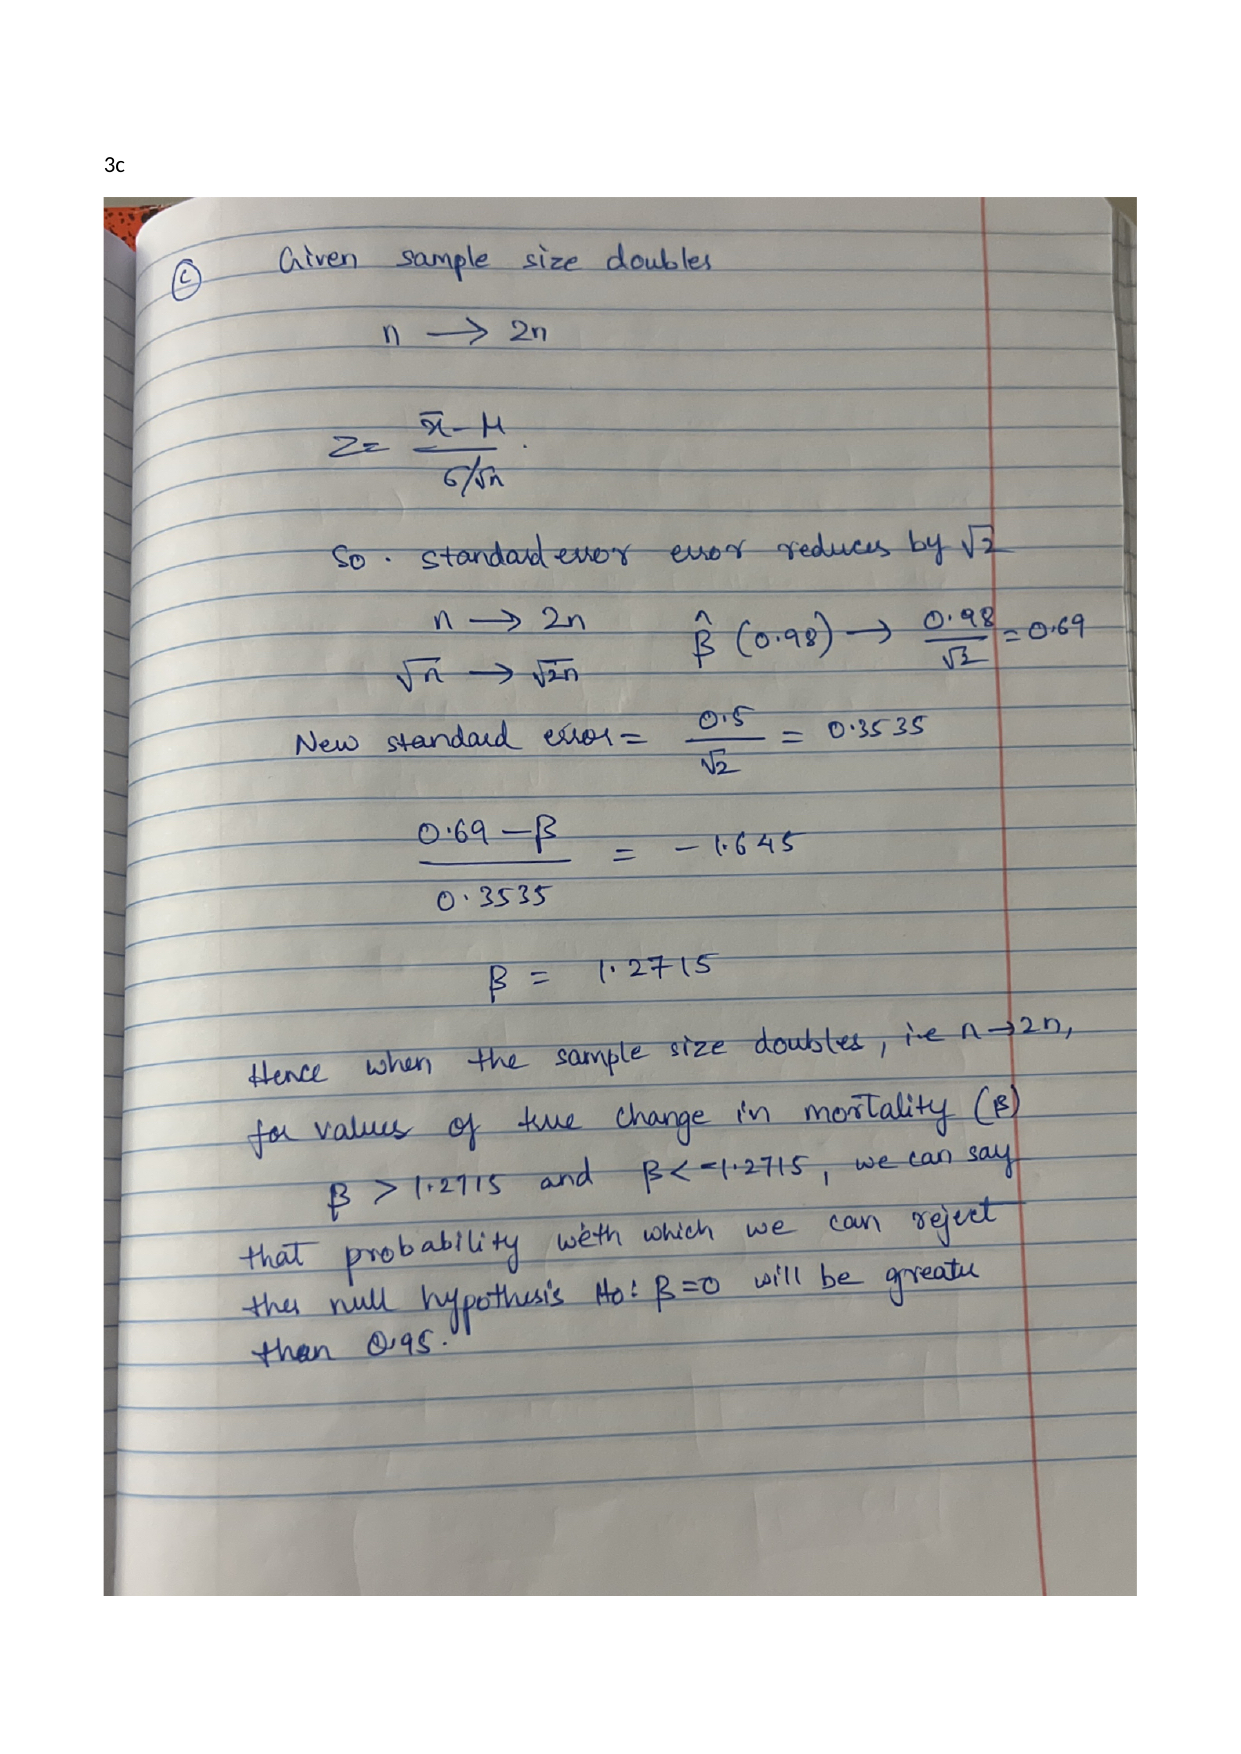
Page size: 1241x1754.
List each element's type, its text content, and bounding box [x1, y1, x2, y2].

picture [103, 197, 1137, 1596]
text 3c [103, 150, 1137, 178]
